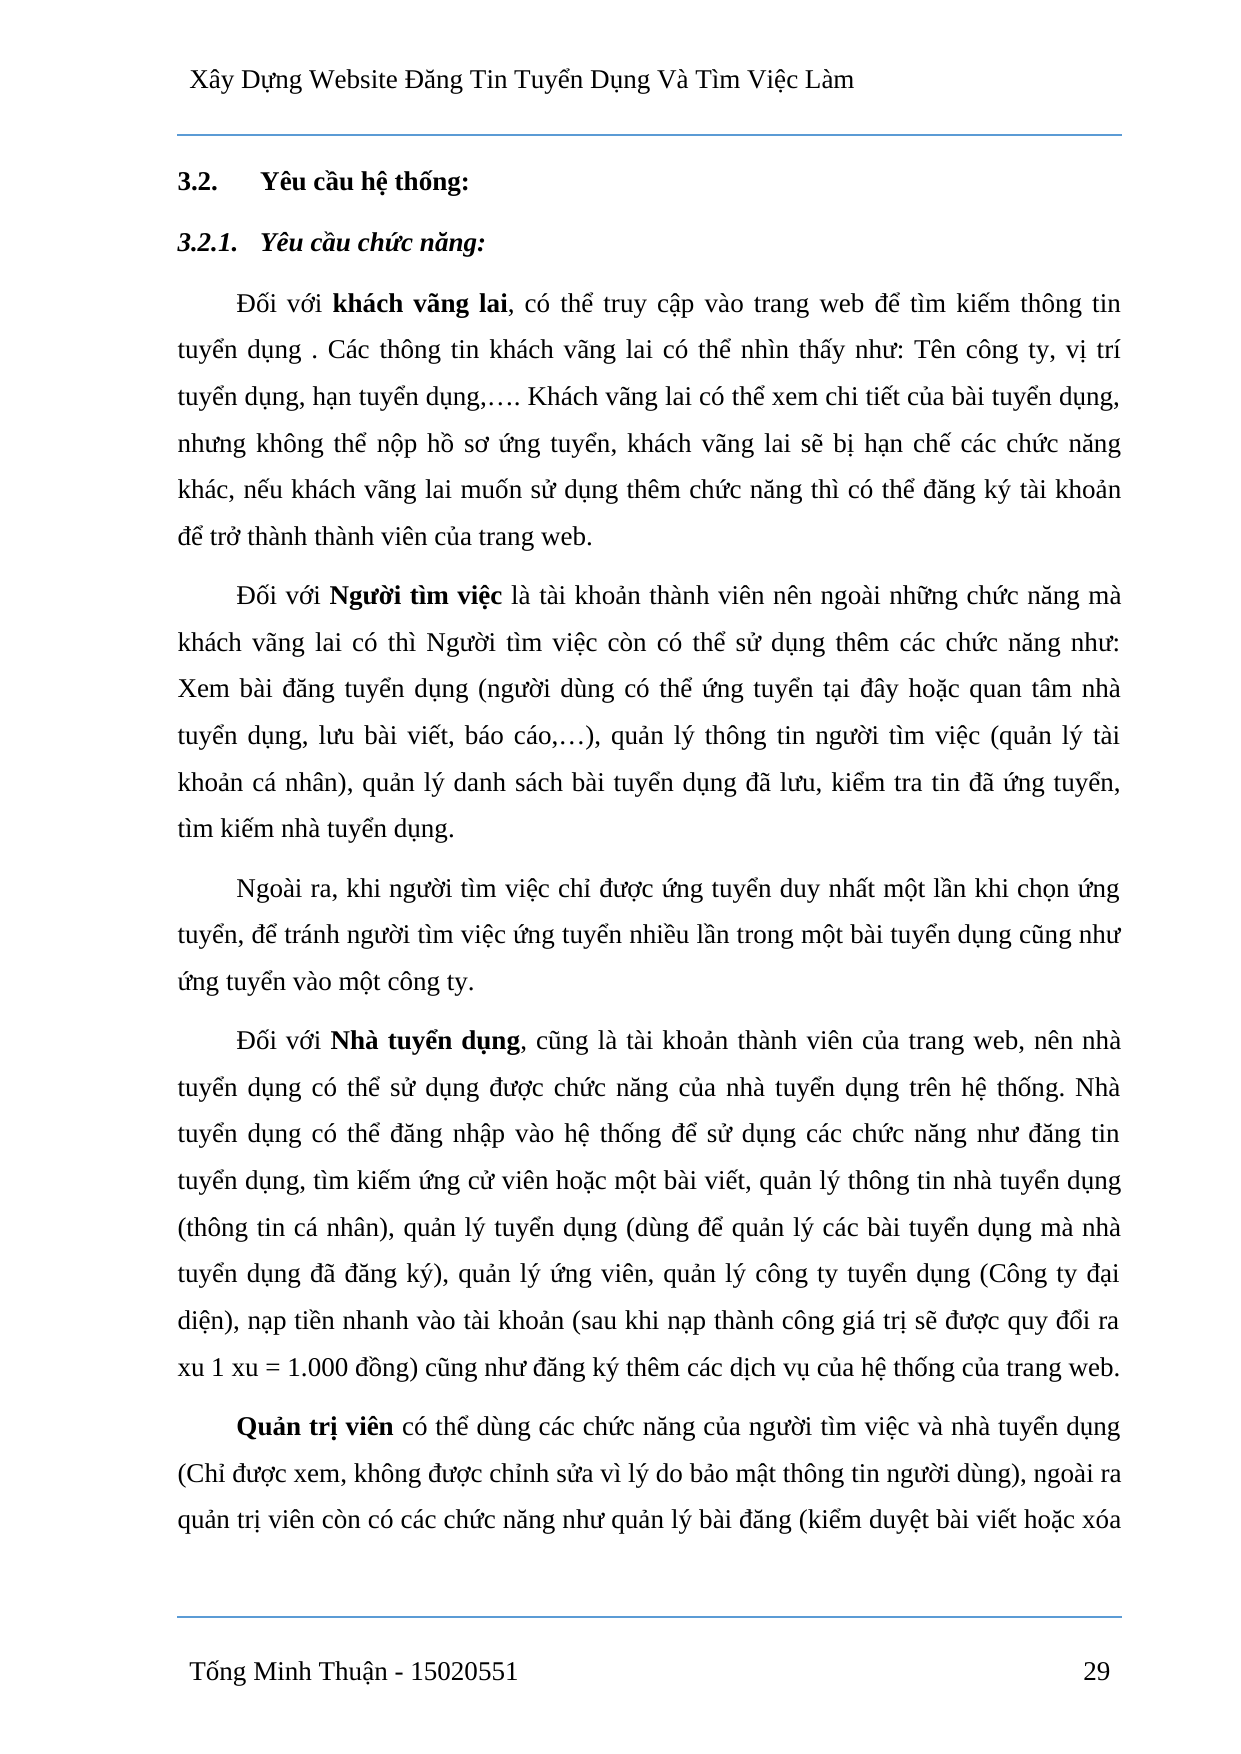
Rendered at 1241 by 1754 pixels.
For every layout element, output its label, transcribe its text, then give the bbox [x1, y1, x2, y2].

text Ngoài ra, khi người tìm việc chỉ được ứng tuyển duy nhất một lần khi chọn ứng tuyển, để tránh người tìm việc ứng tuyển nhiều lần trong một bài tuyển dụng cũng như ứng tuyển vào một công ty. [177, 872, 1122, 996]
text Đối với Nhà tuyển dụng, cũng là tài khoản thành viên của trang web, nên nhà tuyển dụng có thể sử dụng được chức năng của nhà tuyển dụng trên hệ thống. Nhà tuyển dụng có thể đăng nhập vào hệ thống để sử dụng các chức năng như đăng tin tuyển dụng, tìm kiếm ứng cử viên hoặc một bài viết, quản lý thông tin nhà tuyển dụng (thông tin cá nhân), quản lý tuyển dụng (dùng để quản lý các bài tuyển dụng mà nhà tuyển dụng đã đăng ký), quản lý ứng viên, quản lý công ty tuyển dụng (Công ty đại diện), nạp tiền nhanh vào tài khoản (sau khi nạp thành công giá trị sẽ được quy đổi ra xu 1 xu = 1.000 đồng) cũng như đăng ký thêm các dịch vụ của hệ thống của trang web. [177, 1024, 1122, 1382]
text Yêu cầu hệ thống: [177, 165, 1122, 196]
text Yêu cầu chức năng: [177, 226, 1122, 257]
text Đối với khách vãng lai, có thể truy cập vào trang web để tìm kiếm thông tin tuyển dụng . Các thông tin khách vãng lai có thể nhìn thấy như: Tên công ty, vị trí tuyển dụng, hạn tuyển dụng,…. Khách vãng lai có thể xem chi tiết của bài tuyển dụng, nhưng không thể nộp hồ sơ ứng tuyển, khách vãng lai sẽ bị hạn chế các chức năng khác, nếu khách vãng lai muốn sử dụng thêm chức năng thì có thể đăng ký tài khoản để trở thành thành viên của trang web. [177, 287, 1122, 551]
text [177, 1410, 1122, 1534]
text Đối với Người tìm việc là tài khoản thành viên nên ngoài những chức năng mà khách vãng lai có thì Người tìm việc còn có thể sử dụng thêm các chức năng như: Xem bài đăng tuyển dụng (người dùng có thể ứng tuyển tại đây hoặc quan tâm nhà tuyển dụng, lưu bài viết, báo cáo,…), quản lý thông tin người tìm việc (quản lý tài khoản cá nhân), quản lý danh sách bài tuyển dụng đã lưu, kiểm tra tin đã ứng tuyển, tìm kiếm nhà tuyển dụng. [177, 579, 1122, 844]
